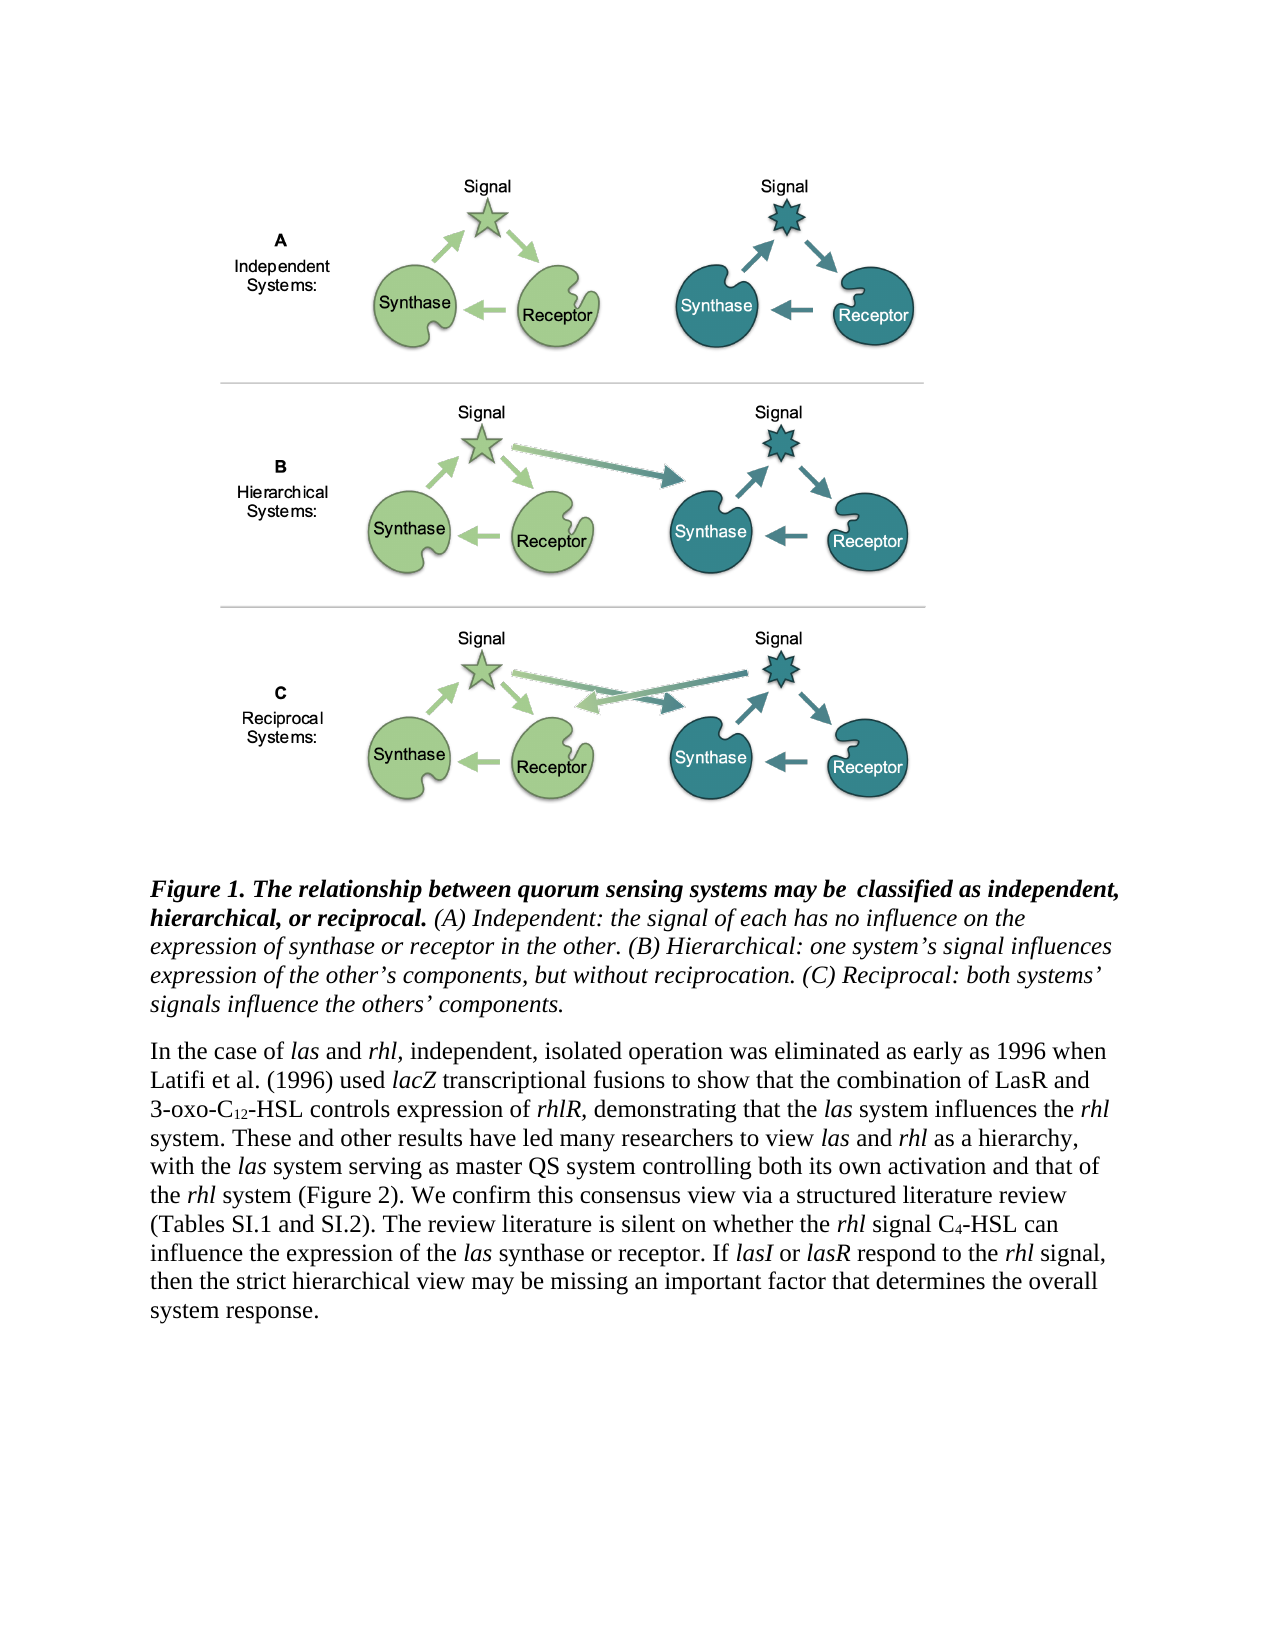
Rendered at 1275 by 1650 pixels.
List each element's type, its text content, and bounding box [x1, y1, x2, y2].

text In the case of las and rhl, independent, isolated operation was eliminated as early as 1996 when Latifi et al. (1996) used lacZ transcriptional fusions to show that the combination of LasR and 3‑oxo‑C12‑HSL controls expression of rhlR, demonstrating that the las system influences the rhl system. These and other results have led many researchers to view las and rhl as a hierarchy, with the las system serving as master QS system controlling both its own activation and that of the rhl system (Figure 2). We confirm this consensus view via a structured literature review (Tables SI.1 and SI.2). The review literature is silent on whether the rhl signal C4‑HSL can influence the expression of the las synthase or receptor. If lasI or lasR respond to the rhl signal, then the strict hierarchical view may be missing an important factor that determines the overall system response. [150, 1036, 1125, 1324]
text Figure 1. The relationship between quorum sensing systems may be classified as independent, hierarchical, or reciprocal. (A) Independent: the signal of each has no influence on the expression of synthase or receptor in the other. (B) Hierarchical: one system’s signal influences expression of the other’s components, but without reciprocation. (C) Reciprocal: both systems’ signals influence the others’ components. [150, 874, 1125, 1018]
picture [150, 150, 1010, 854]
